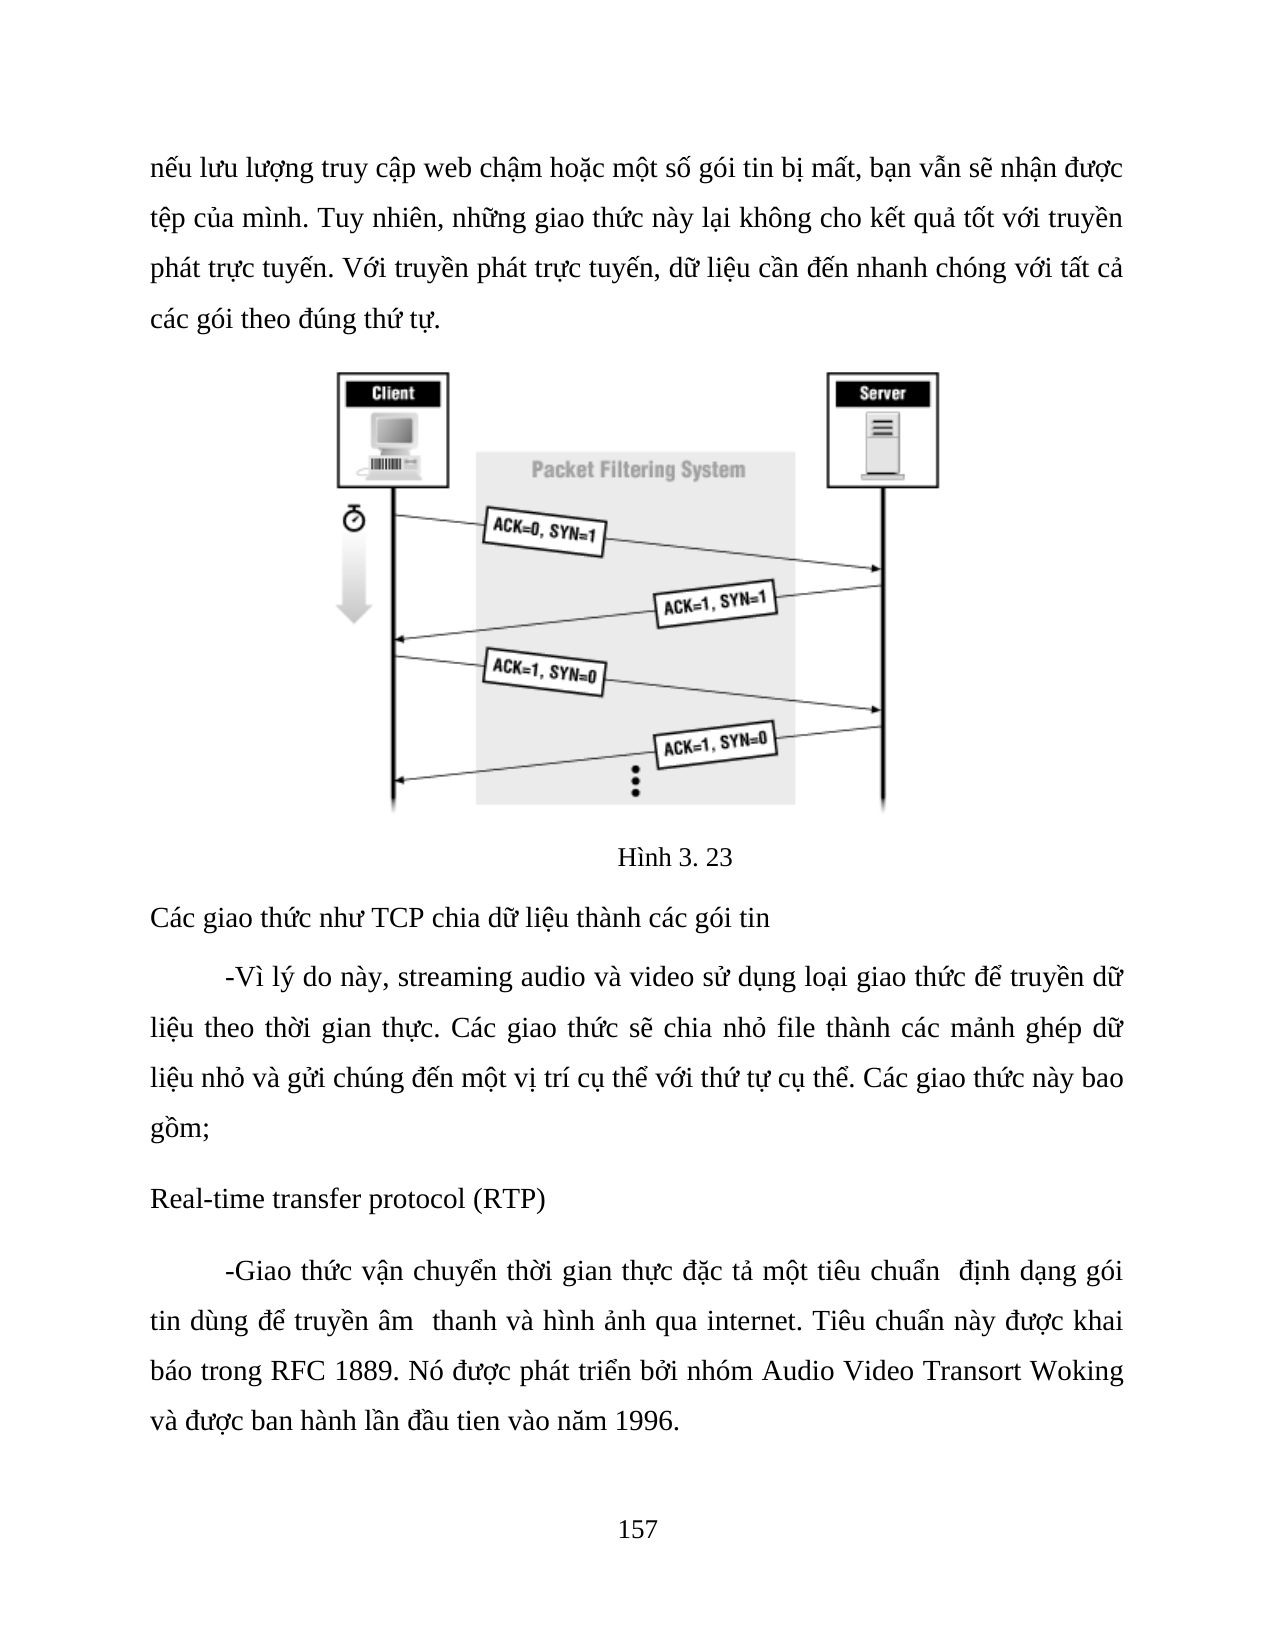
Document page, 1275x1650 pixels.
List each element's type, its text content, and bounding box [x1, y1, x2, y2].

text -Giao thức vận chuyển thời gian thực đặc tả một tiêu chuẩn định dạng gói tin dùng để truyền âm thanh và hình ảnh qua internet. Tiêu chuẩn này được khai báo trong RFC 1889. Nó được phát triển bởi nhóm Audio Video Transort Woking và được ban hành lần đầu tien vào năm 1996. [150, 1253, 1125, 1437]
text Hình 3. 23 [150, 841, 1125, 872]
text Các giao thức như TCP chia dữ liệu thành các gói tin [150, 900, 1125, 933]
text Real-time transfer protocol (RTP) [150, 1181, 1125, 1215]
text -Vì lý do này, streaming audio và video sử dụng loại giao thức để truyền dữ liệu theo thời gian thực. Các giao thức sẽ chia nhỏ file thành các mảnh ghép dữ liệu nhỏ và gửi chúng đến một vị trí cụ thể với thứ tự cụ thể. Các giao thức này bao gồm; [150, 959, 1125, 1144]
picture [334, 372, 941, 816]
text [150, 150, 1125, 334]
